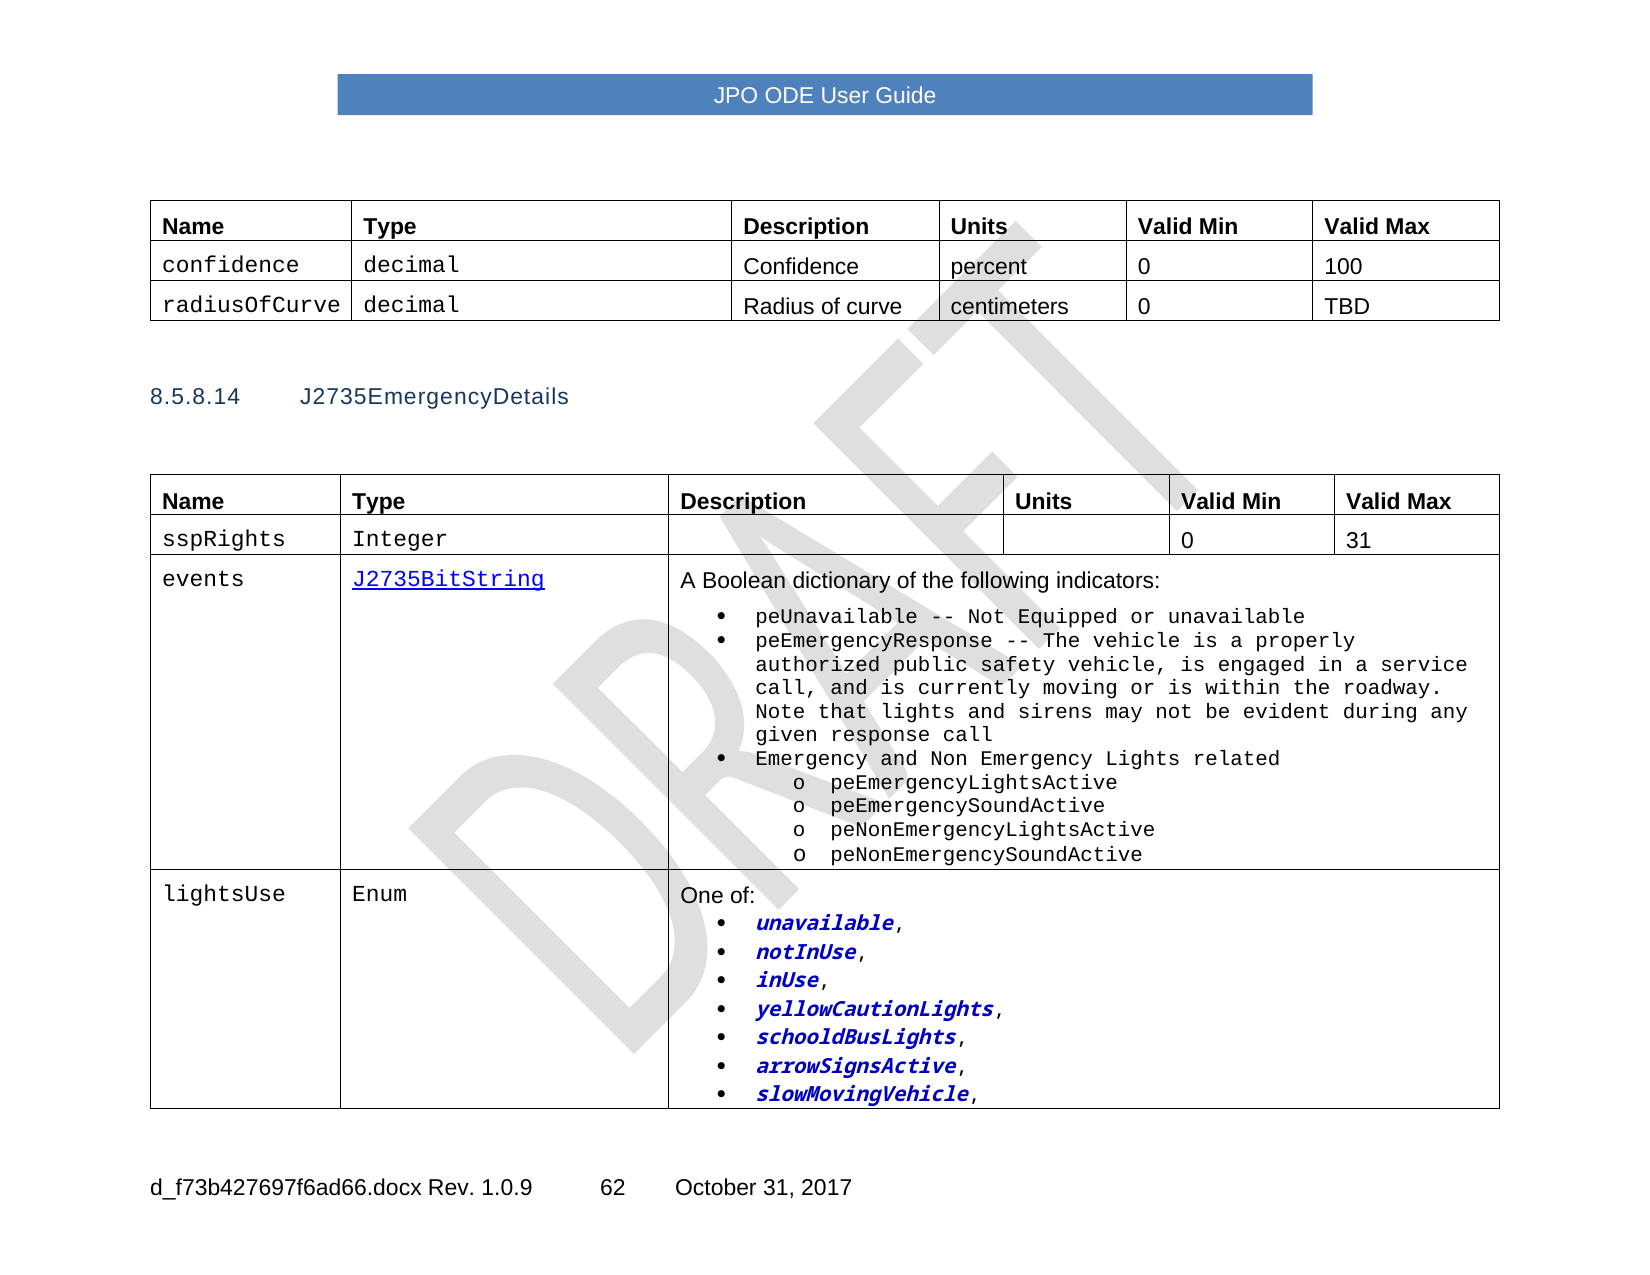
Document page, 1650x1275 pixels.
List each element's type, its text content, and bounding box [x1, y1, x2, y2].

subtitle J2735EmergencyDetails [150, 383, 1500, 409]
table_cell 0 [1127, 241, 1312, 279]
table_cell events [151, 555, 340, 869]
table_header Valid Min [1127, 201, 1312, 240]
table_cell [669, 515, 1003, 554]
table_cell Confidence [732, 241, 939, 279]
table_header Valid Max [1335, 475, 1499, 514]
table_cell confidence [151, 241, 351, 279]
table_header Name [151, 475, 340, 514]
table_cell A Boolean dictionary of the following indicators: peUnavailable -- Not Equipped or unavailable peEmergencyResponse -- The vehicle is a properly authorized public safety vehicle, is engaged in a service call, and is currently moving or is within the roadway. Note that lights and sirens may not be evident during any given response call Emergency and Non Emergency Lights related peEmergencyLightsActive peEmergencySoundActive peNonEmergencyLightsActive peNonEmergencySoundActive [669, 555, 1499, 869]
table_header Name [151, 201, 351, 240]
table_cell Radius of curve [732, 281, 939, 319]
table_header Description [732, 201, 939, 240]
table_cell 0 [1170, 515, 1334, 554]
table_header Valid Min [1170, 475, 1334, 514]
table_cell Enum [341, 870, 668, 1108]
table_header Description [669, 475, 1003, 514]
table_header Valid Max [1313, 201, 1499, 240]
table_cell [1004, 515, 1169, 554]
table_cell TBD [1313, 281, 1499, 319]
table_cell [669, 870, 1499, 1108]
table_cell decimal [352, 281, 731, 319]
table_cell 100 [1313, 241, 1499, 279]
table_cell 31 [1335, 515, 1499, 554]
table_cell decimal [352, 241, 731, 279]
table_cell radiusOfCurve [151, 281, 351, 319]
table_cell percent [940, 241, 1126, 279]
table_header Units [1004, 475, 1169, 514]
table_header Units [940, 201, 1126, 240]
table_cell Integer [341, 515, 668, 554]
table_cell J2735BitString [341, 555, 668, 869]
table_header Type [352, 201, 731, 240]
table_cell 0 [1127, 281, 1312, 319]
table_cell sspRights [151, 515, 340, 554]
table_header Type [341, 475, 668, 514]
table_cell centimeters [940, 281, 1126, 319]
table_cell lightsUse [151, 870, 340, 1108]
